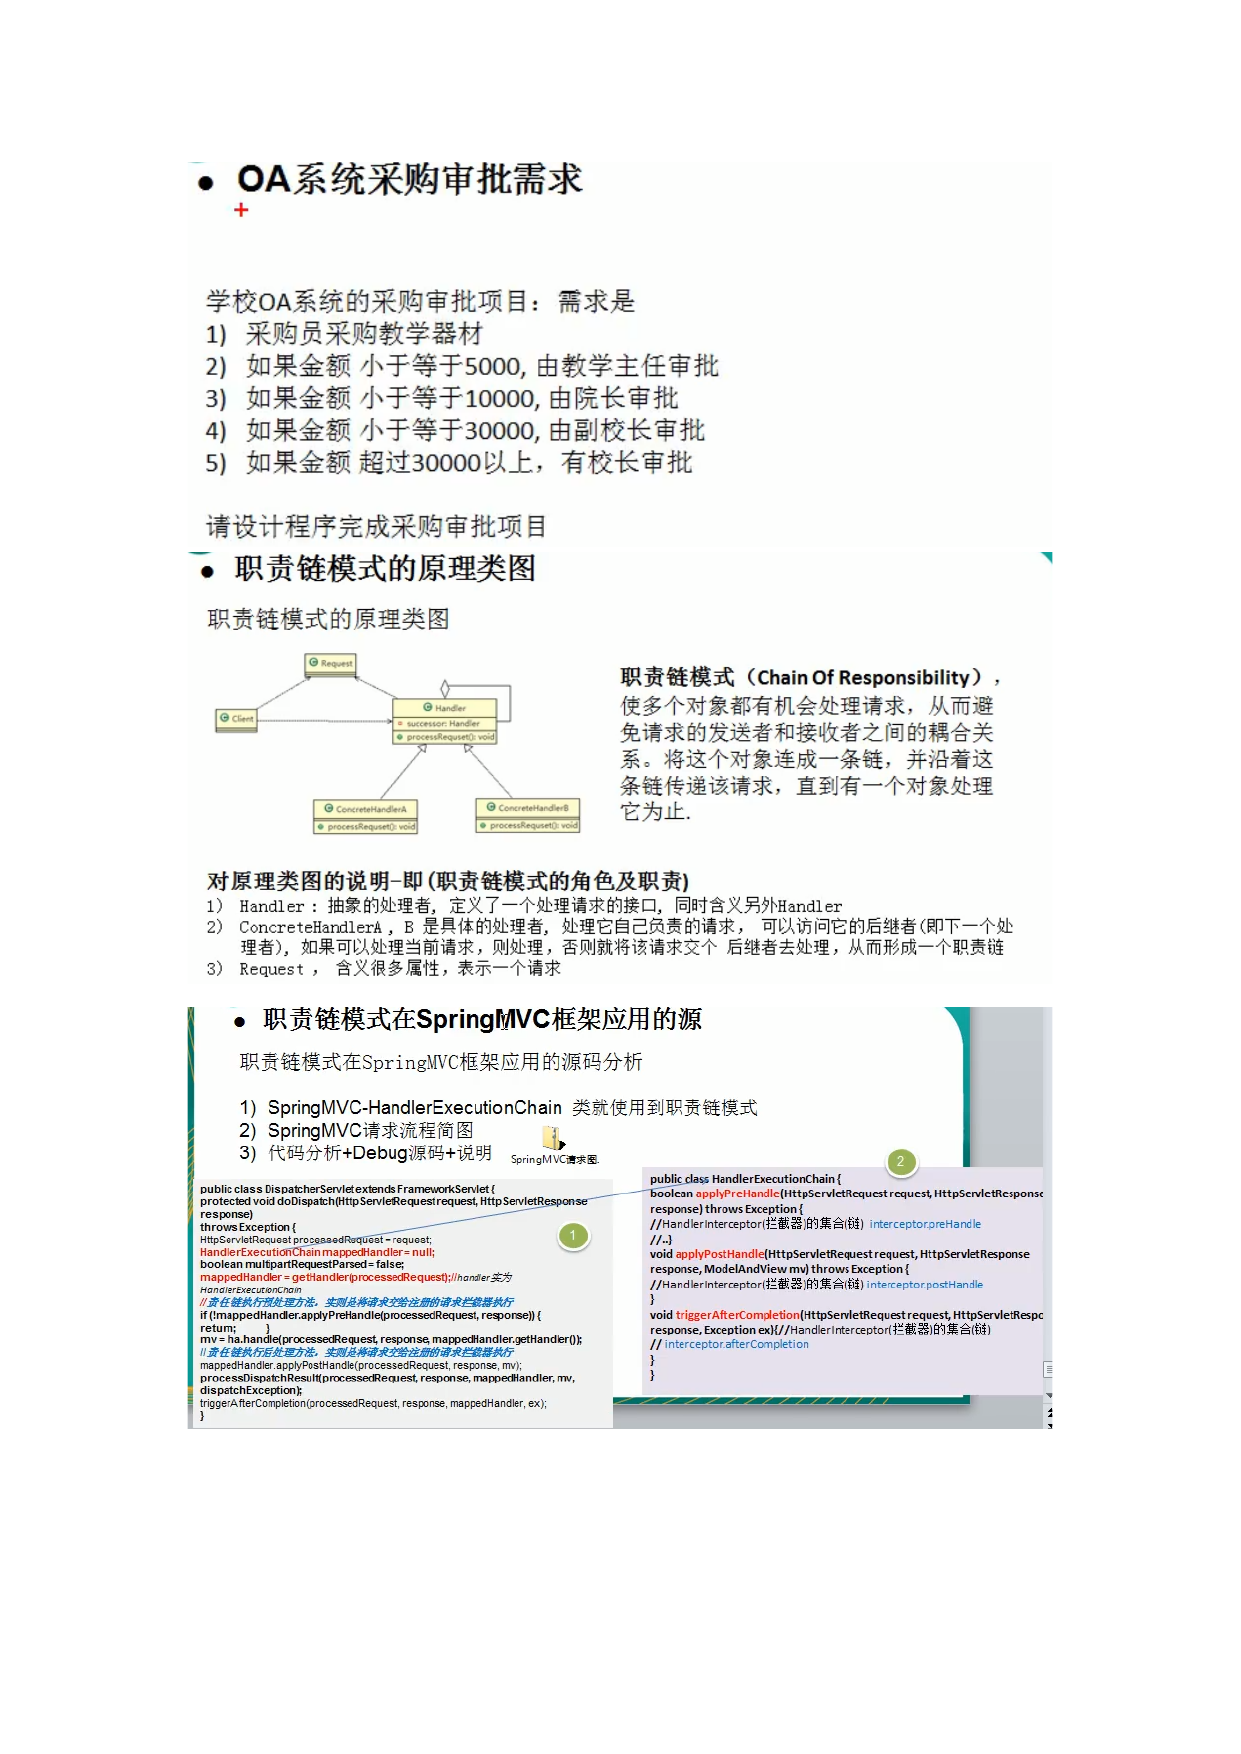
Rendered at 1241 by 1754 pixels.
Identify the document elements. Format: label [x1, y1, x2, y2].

picture [187, 1007, 1053, 1429]
picture [187, 162, 1053, 547]
picture [187, 552, 1053, 984]
